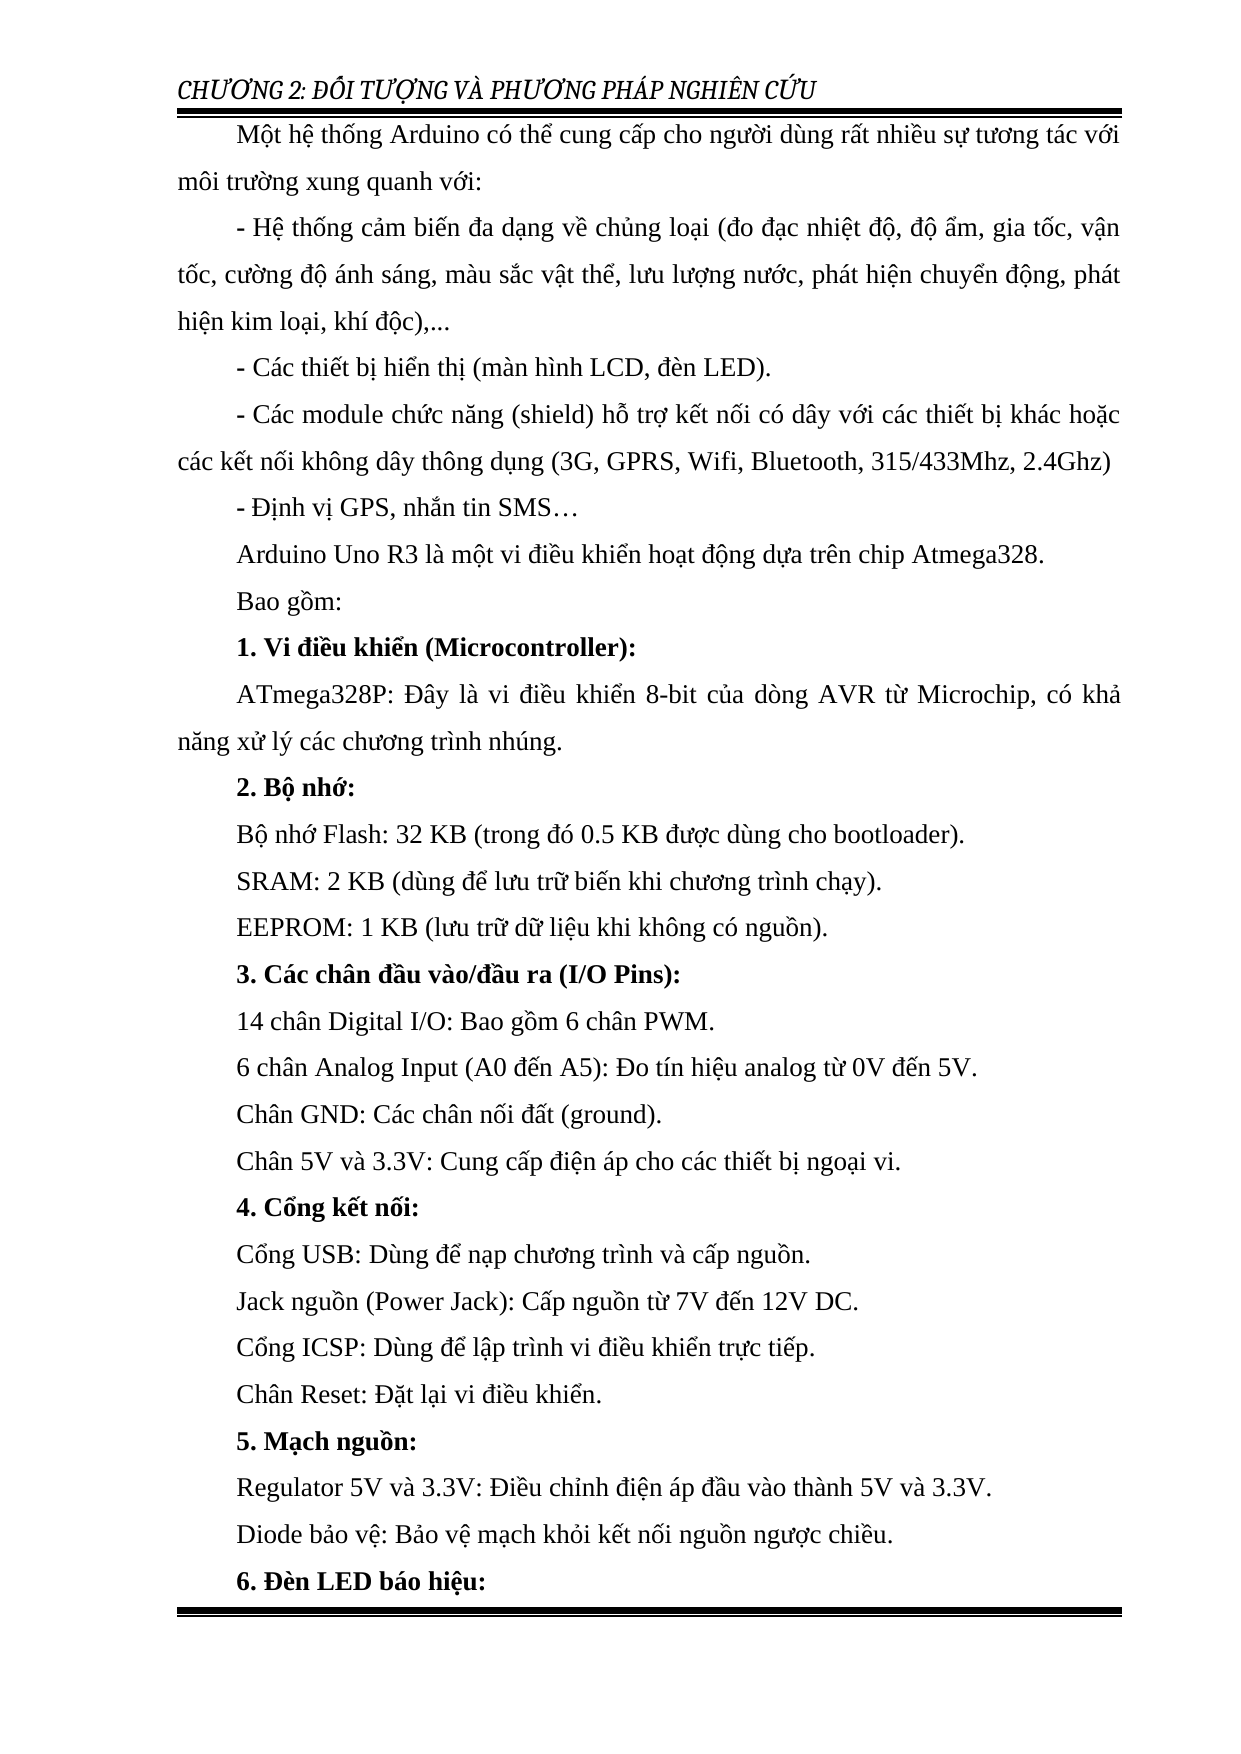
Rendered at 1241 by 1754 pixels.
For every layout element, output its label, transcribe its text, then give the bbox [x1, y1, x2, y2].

text Bao gồm: [177, 585, 1122, 616]
text Chân GND: Các chân nối đất (ground). [177, 1098, 1122, 1129]
text EEPROM: 1 KB (lưu trữ dữ liệu khi không có nguồn). [177, 911, 1122, 943]
text Chân Reset: Đặt lại vi điều khiển. [177, 1378, 1122, 1409]
text 4. Cổng kết nối: [177, 1191, 1122, 1223]
list Định vị GPS, nhắn tin SMS… [236, 491, 1122, 523]
text Bộ nhớ Flash: 32 KB (trong đó 0.5 KB được dùng cho bootloader). [177, 818, 1122, 849]
text Một hệ thống Arduino có thể cung cấp cho người dùng rất nhiều sự tương tác với môi trường xung quanh với: [177, 118, 1122, 196]
list Các module chức năng (shield) hỗ trợ kết nối có dây với các thiết bị khác hoặc các kết nối không dây thông dụng (3G, GPRS, Wifi, Bluetooth, 315/433Mhz, 2.4Ghz) [177, 398, 1122, 476]
list Hệ thống cảm biến đa dạng về chủng loại (đo đạc nhiệt độ, độ ẩm, gia tốc, vận tốc, cường độ ánh sáng, màu sắc vật thể, lưu lượng nước, phát hiện chuyển động, phát hiện kim loại, khí độc),... [177, 211, 1122, 336]
text Jack nguồn (Power Jack): Cấp nguồn từ 7V đến 12V DC. [177, 1285, 1122, 1316]
text 5. Mạch nguồn: [177, 1425, 1122, 1456]
text Arduino Uno R3 là một vi điều khiển hoạt động dựa trên chip Atmega328. [177, 538, 1122, 569]
text 6 chân Analog Input (A0 đến A5): Đo tín hiệu analog từ 0V đến 5V. [177, 1051, 1122, 1083]
text 3. Các chân đầu vào/đầu ra (I/O Pins): [177, 958, 1122, 989]
text Chân 5V và 3.3V: Cung cấp điện áp cho các thiết bị ngoại vi. [177, 1145, 1122, 1176]
text 1. Vi điều khiển (Microcontroller): [177, 631, 1122, 663]
text Diode bảo vệ: Bảo vệ mạch khỏi kết nối nguồn ngược chiều. [177, 1518, 1122, 1549]
text Cổng ICSP: Dùng để lập trình vi điều khiển trực tiếp. [177, 1331, 1122, 1363]
text Cổng USB: Dùng để nạp chương trình và cấp nguồn. [177, 1238, 1122, 1269]
text 14 chân Digital I/O: Bao gồm 6 chân PWM. [177, 1005, 1122, 1036]
text Regulator 5V và 3.3V: Điều chỉnh điện áp đầu vào thành 5V và 3.3V. [177, 1471, 1122, 1503]
text 2. Bộ nhớ: [177, 771, 1122, 803]
text SRAM: 2 KB (dùng để lưu trữ biến khi chương trình chạy). [177, 865, 1122, 896]
text ATmega328P: Đây là vi điều khiển 8-bit của dòng AVR từ Microchip, có khả năng xử lý các chương trình nhúng. [177, 678, 1122, 756]
list Các thiết bị hiển thị (màn hình LCD, đèn LED). [177, 351, 1122, 383]
text 6. Đèn LED báo hiệu: [177, 1565, 1122, 1596]
